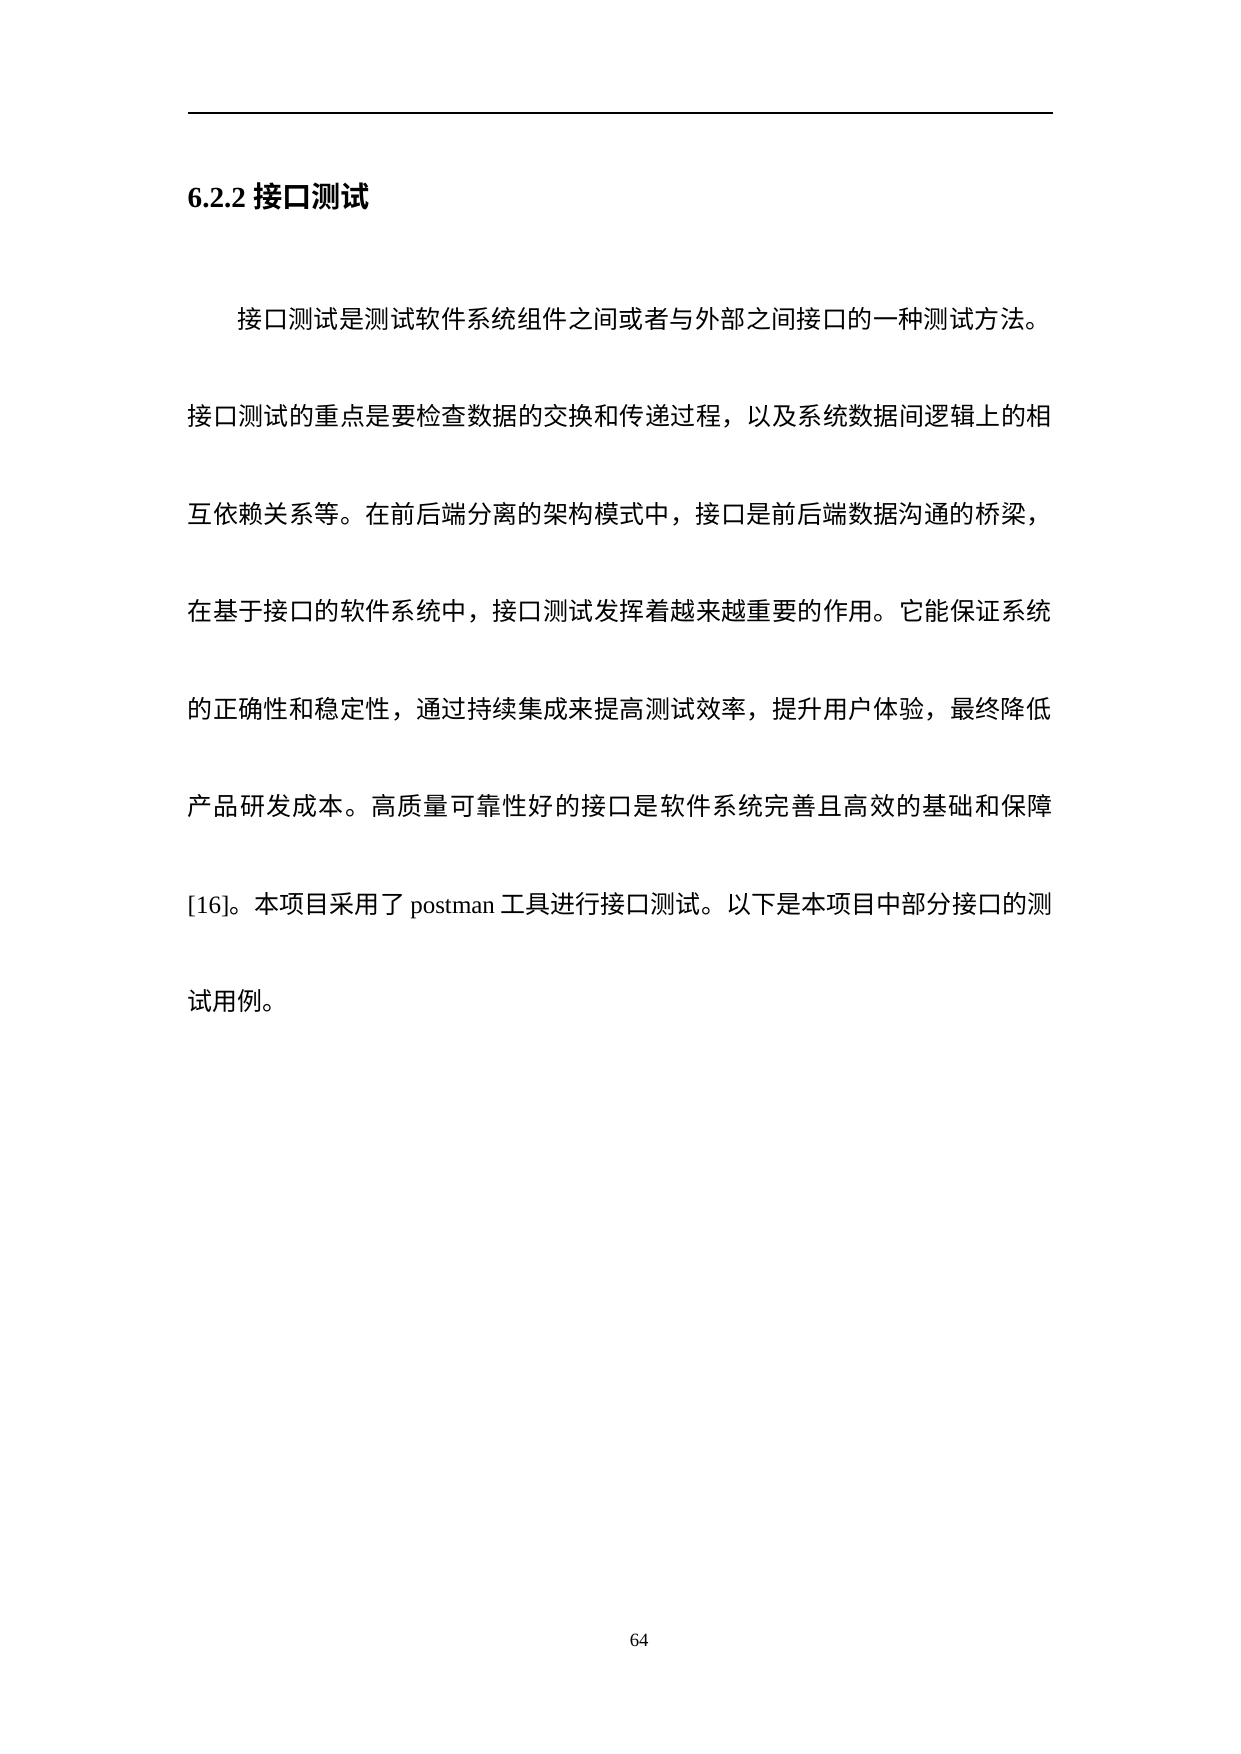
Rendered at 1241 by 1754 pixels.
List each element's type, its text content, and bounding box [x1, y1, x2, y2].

subtitle 6.2.2 接口测试 [187, 162, 1053, 227]
text 接口测试是测试软件系统组件之间或者与外部之间接口的一种测试方法。接口测试的重点是要检查数据的交换和传递过程，以及系统数据间逻辑上的相互依赖关系等。在前后端分离的架构模式中，接口是前后端数据沟通的桥梁，在基于接口的软件系统中，接口测试发挥着越来越重要的作用。它能保证系统的正确性和稳定性，通过持续集成来提高测试效率，提升用户体验，最终降低产品研发成本。高质量可靠性好的接口是软件系统完善且高效的基础和保障[16]。本项目采用了postman工具进行接口测试。以下是本项目中部分接口的测试用例。 [187, 285, 1053, 1032]
